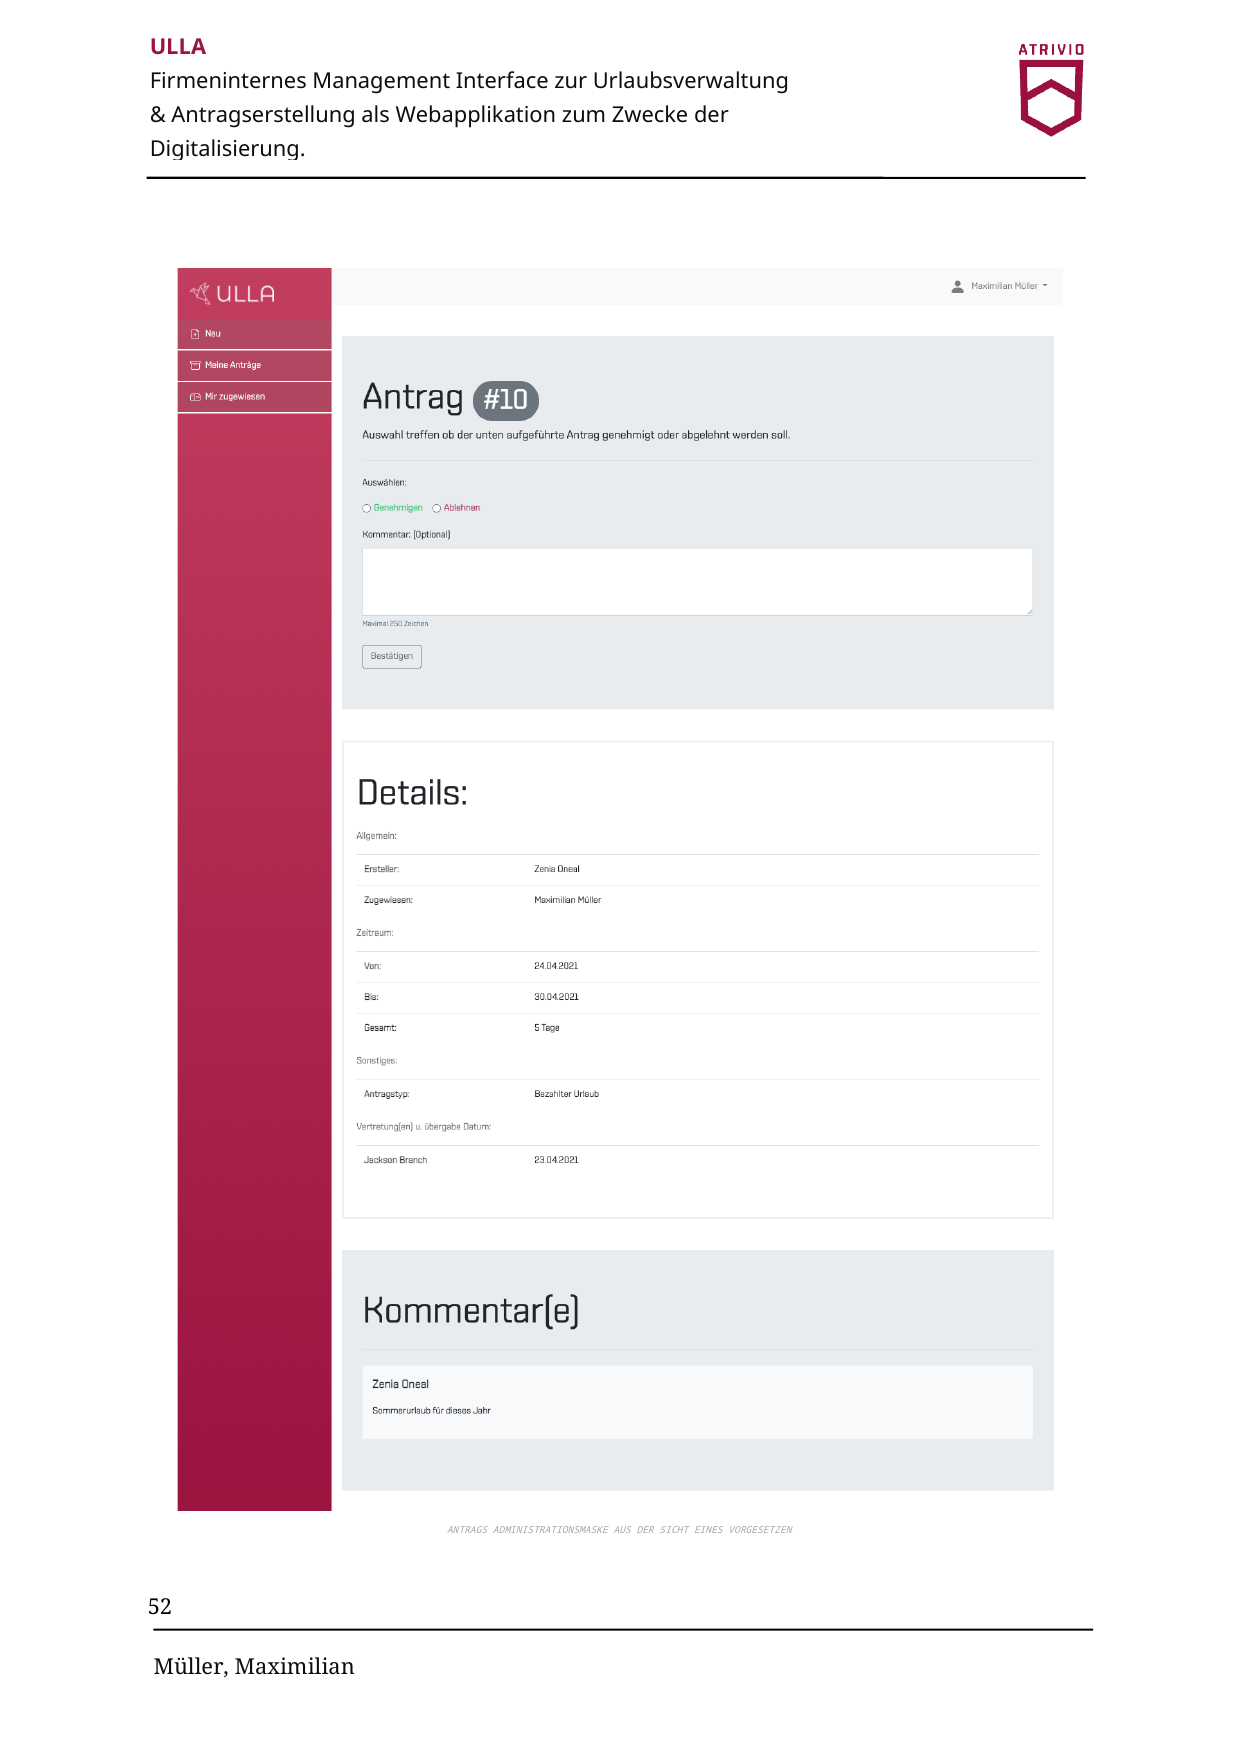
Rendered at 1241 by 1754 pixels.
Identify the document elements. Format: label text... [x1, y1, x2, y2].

picture [1008, 33, 1094, 147]
picture [177, 268, 1063, 1511]
